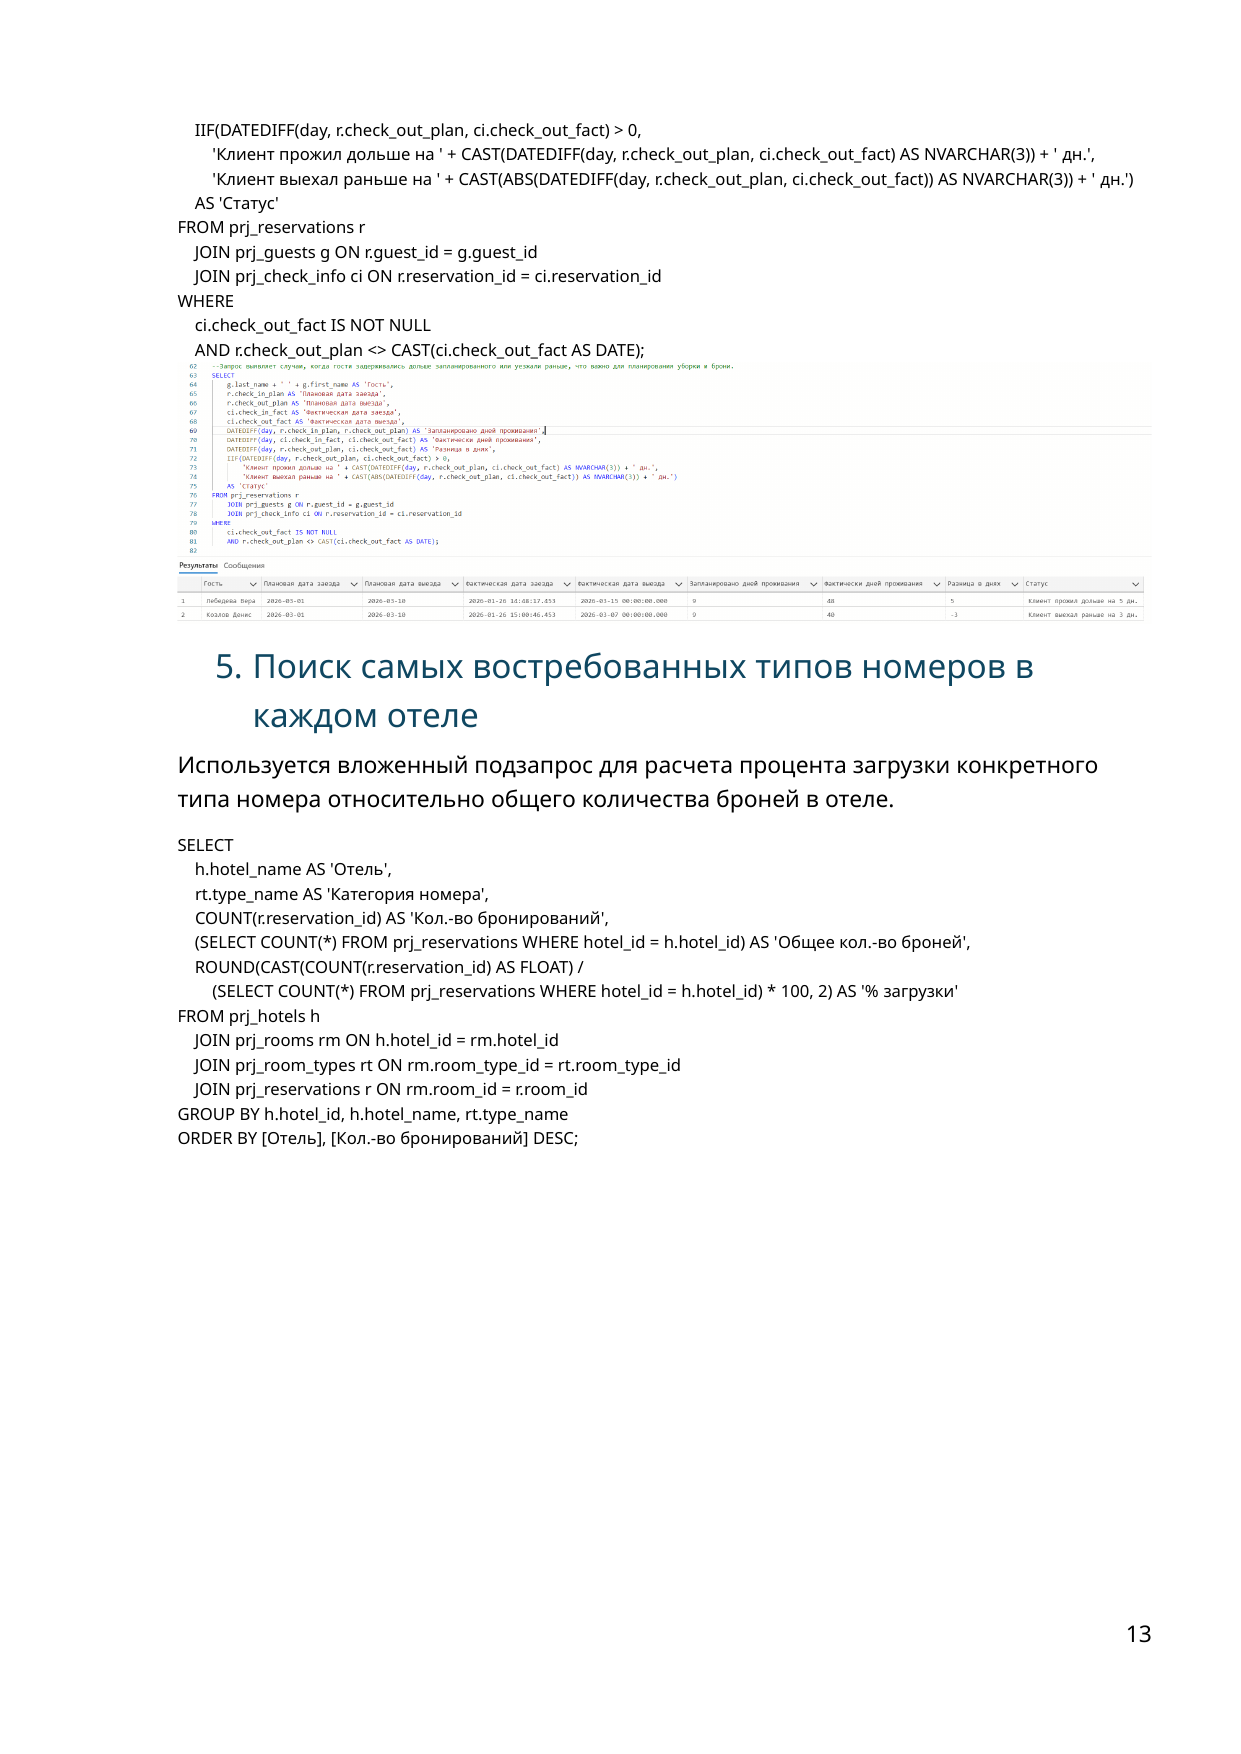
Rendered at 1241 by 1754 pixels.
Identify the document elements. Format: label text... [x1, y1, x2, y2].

text GROUP BY h.hotel_id, h.hotel_name, rt.type_name [177, 1102, 1152, 1125]
text SELECT [177, 833, 1152, 856]
text FROM prj_reservations r [177, 216, 1152, 239]
text COUNT(r.reservation_id) AS 'Кол.-во бронирований', [177, 907, 1152, 929]
text ROUND(CAST(COUNT(r.reservation_id) AS FLOAT) / [177, 956, 1152, 978]
text 'Клиент прожил дольше на ' + CAST(DATEDIFF(day, r.check_out_plan, ci.check_out_fact) AS NVARCHAR(3)) + ' дн.', [177, 143, 1152, 165]
text JOIN prj_reservations r ON rm.room_id = r.room_id [177, 1078, 1152, 1101]
picture [177, 362, 1152, 624]
text (SELECT COUNT(*) FROM prj_reservations WHERE hotel_id = h.hotel_id) AS 'Общее кол.-во броней', [177, 931, 1152, 954]
text IIF(DATEDIFF(day, r.check_out_plan, ci.check_out_fact) > 0, [177, 118, 1152, 141]
text JOIN prj_check_info ci ON r.reservation_id = ci.reservation_id [177, 265, 1152, 288]
text AND r.check_out_plan <> CAST(ci.check_out_fact AS DATE); [177, 338, 1152, 361]
text JOIN prj_rooms rm ON h.hotel_id = rm.hotel_id [177, 1029, 1152, 1052]
text 'Клиент выехал раньше на ' + CAST(ABS(DATEDIFF(day, r.check_out_plan, ci.check_out_fact)) AS NVARCHAR(3)) + ' дн.') [177, 167, 1152, 190]
text ci.check_out_fact IS NOT NULL [177, 314, 1152, 337]
text AS 'Статус' [177, 192, 1152, 214]
text FROM prj_hotels h [177, 1004, 1152, 1027]
text JOIN prj_room_types rt ON rm.room_type_id = rt.room_type_id [177, 1053, 1152, 1076]
text h.hotel_name AS 'Отель', [177, 858, 1152, 880]
text ORDER BY [Отель], [Кол.-во бронирований] DESC; [177, 1127, 1152, 1149]
text Используется вложенный подзапрос для расчета процента загрузки конкретного типа номера относительно общего количества броней в отеле. [177, 749, 1152, 814]
text WHERE [177, 289, 1152, 312]
text rt.type_name AS 'Категория номера', [177, 882, 1152, 905]
text JOIN prj_guests g ON r.guest_id = g.guest_id [177, 241, 1152, 263]
subtitle Поиск самых востребованных типов номеров в каждом отеле [215, 643, 1152, 737]
text (SELECT COUNT(*) FROM prj_reservations WHERE hotel_id = h.hotel_id) * 100, 2) AS '% загрузки' [177, 980, 1152, 1003]
